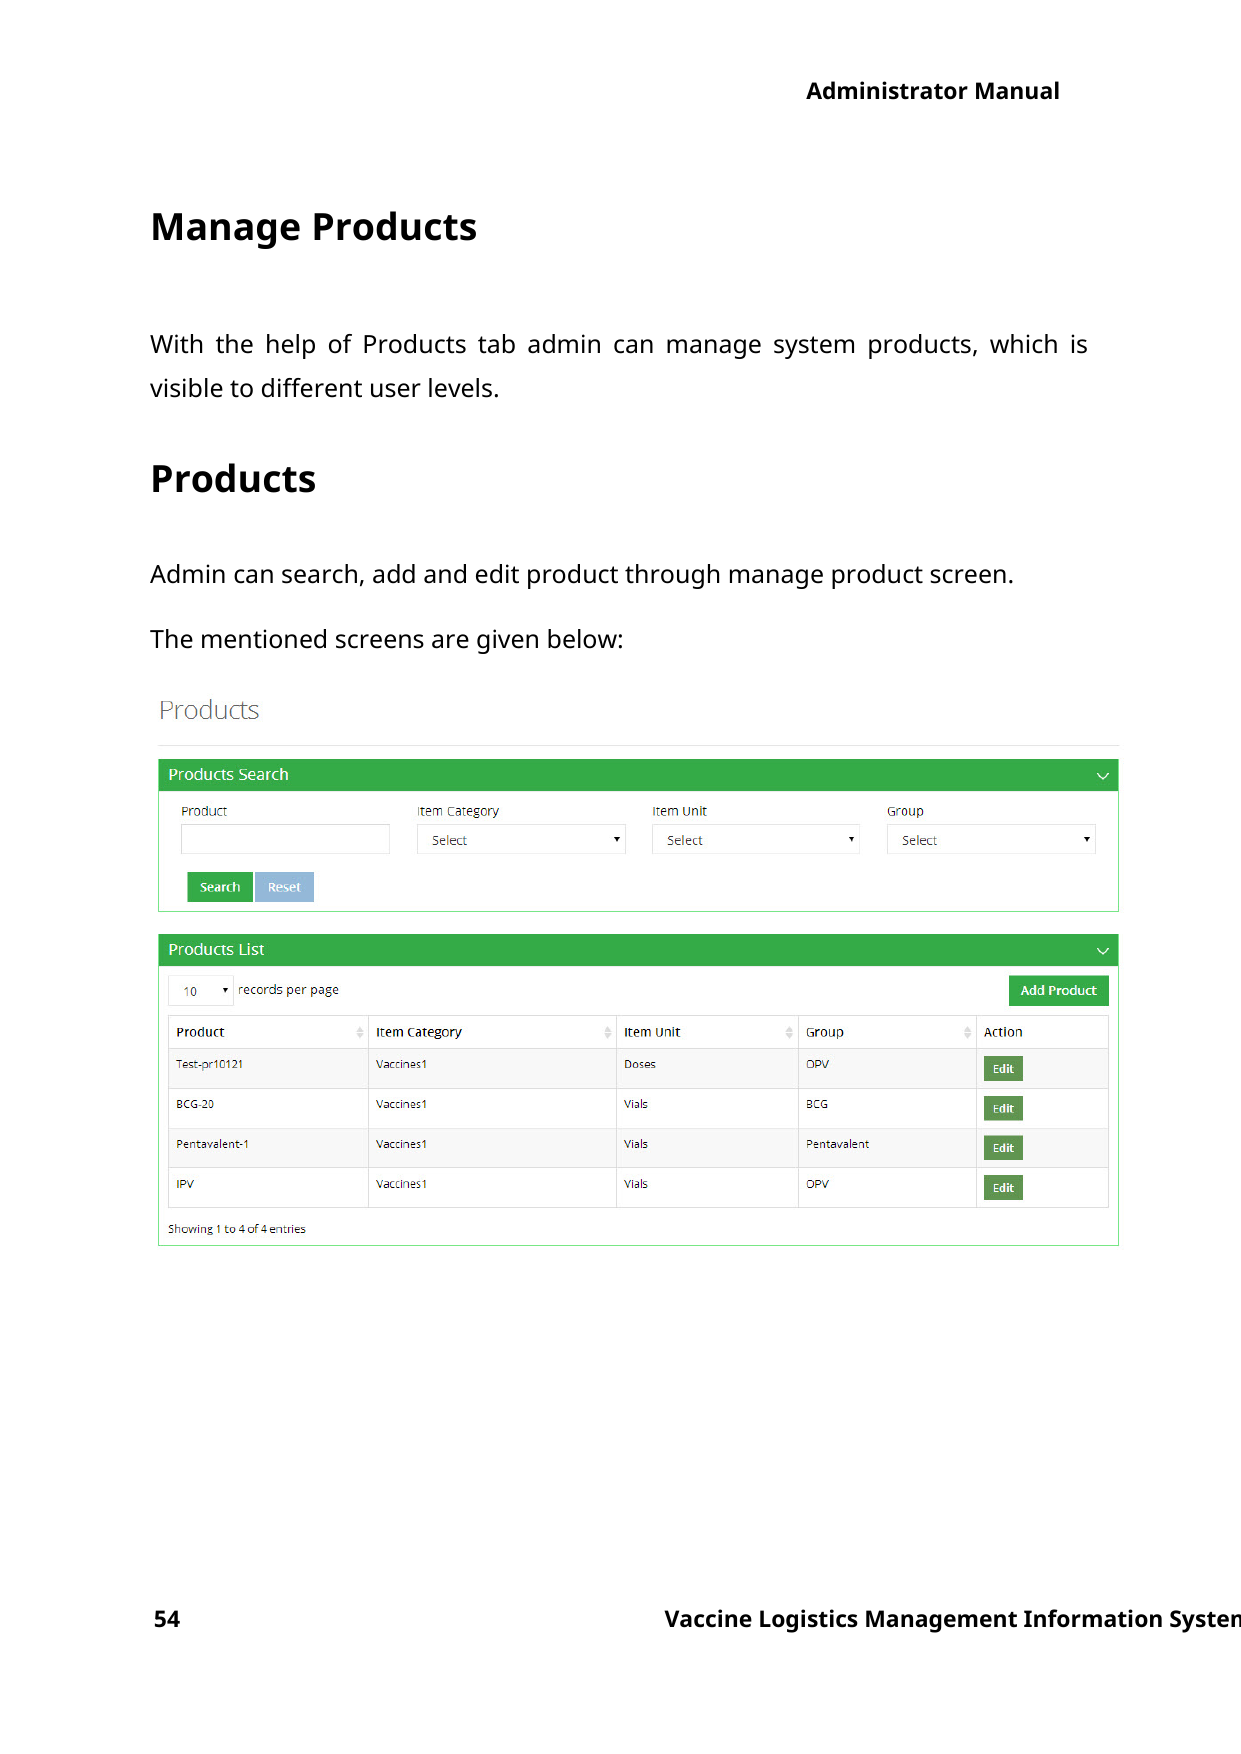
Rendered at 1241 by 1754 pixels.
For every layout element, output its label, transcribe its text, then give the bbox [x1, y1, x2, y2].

text The mentioned screens are given below: [150, 622, 1090, 656]
subtitle Products [150, 453, 1090, 504]
subtitle Manage Products [150, 200, 1090, 251]
picture [150, 686, 1136, 1250]
text Admin can search, add and edit product through manage product screen. [150, 556, 1090, 591]
text With the help of Products tab admin can manage system products, which is visible to different user levels. [150, 327, 1090, 405]
